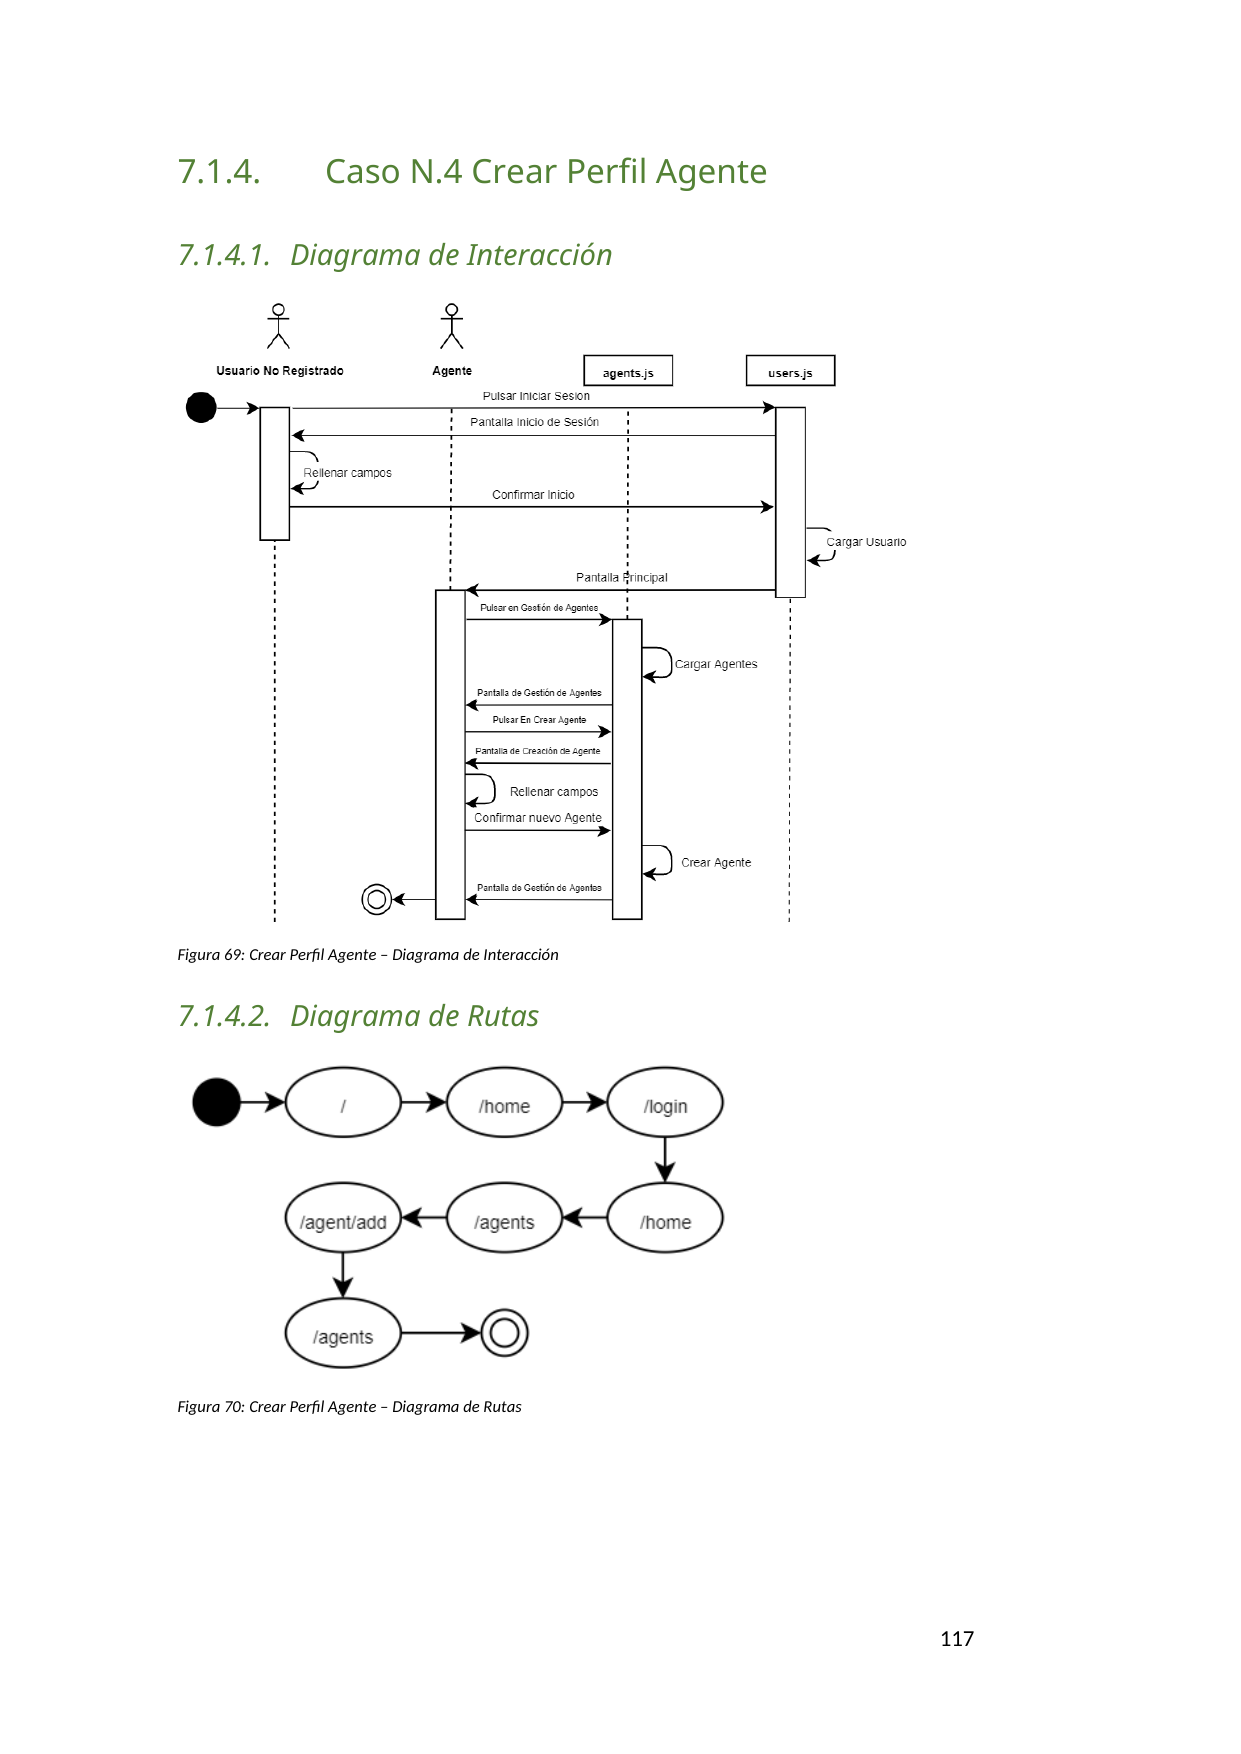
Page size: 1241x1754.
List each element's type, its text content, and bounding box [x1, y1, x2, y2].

text Figura 70: Crear Perfil Agente – Diagrama de Rutas [177, 1396, 974, 1417]
subtitle Diagrama de Interacción [177, 234, 974, 274]
text Figura 69: Crear Perfil Agente – Diagrama de Interacción [177, 944, 974, 965]
subtitle Caso N.4 Crear Perfil Agente [177, 148, 974, 193]
picture [177, 1063, 743, 1378]
subtitle Diagrama de Rutas [177, 996, 974, 1035]
picture [177, 302, 907, 926]
